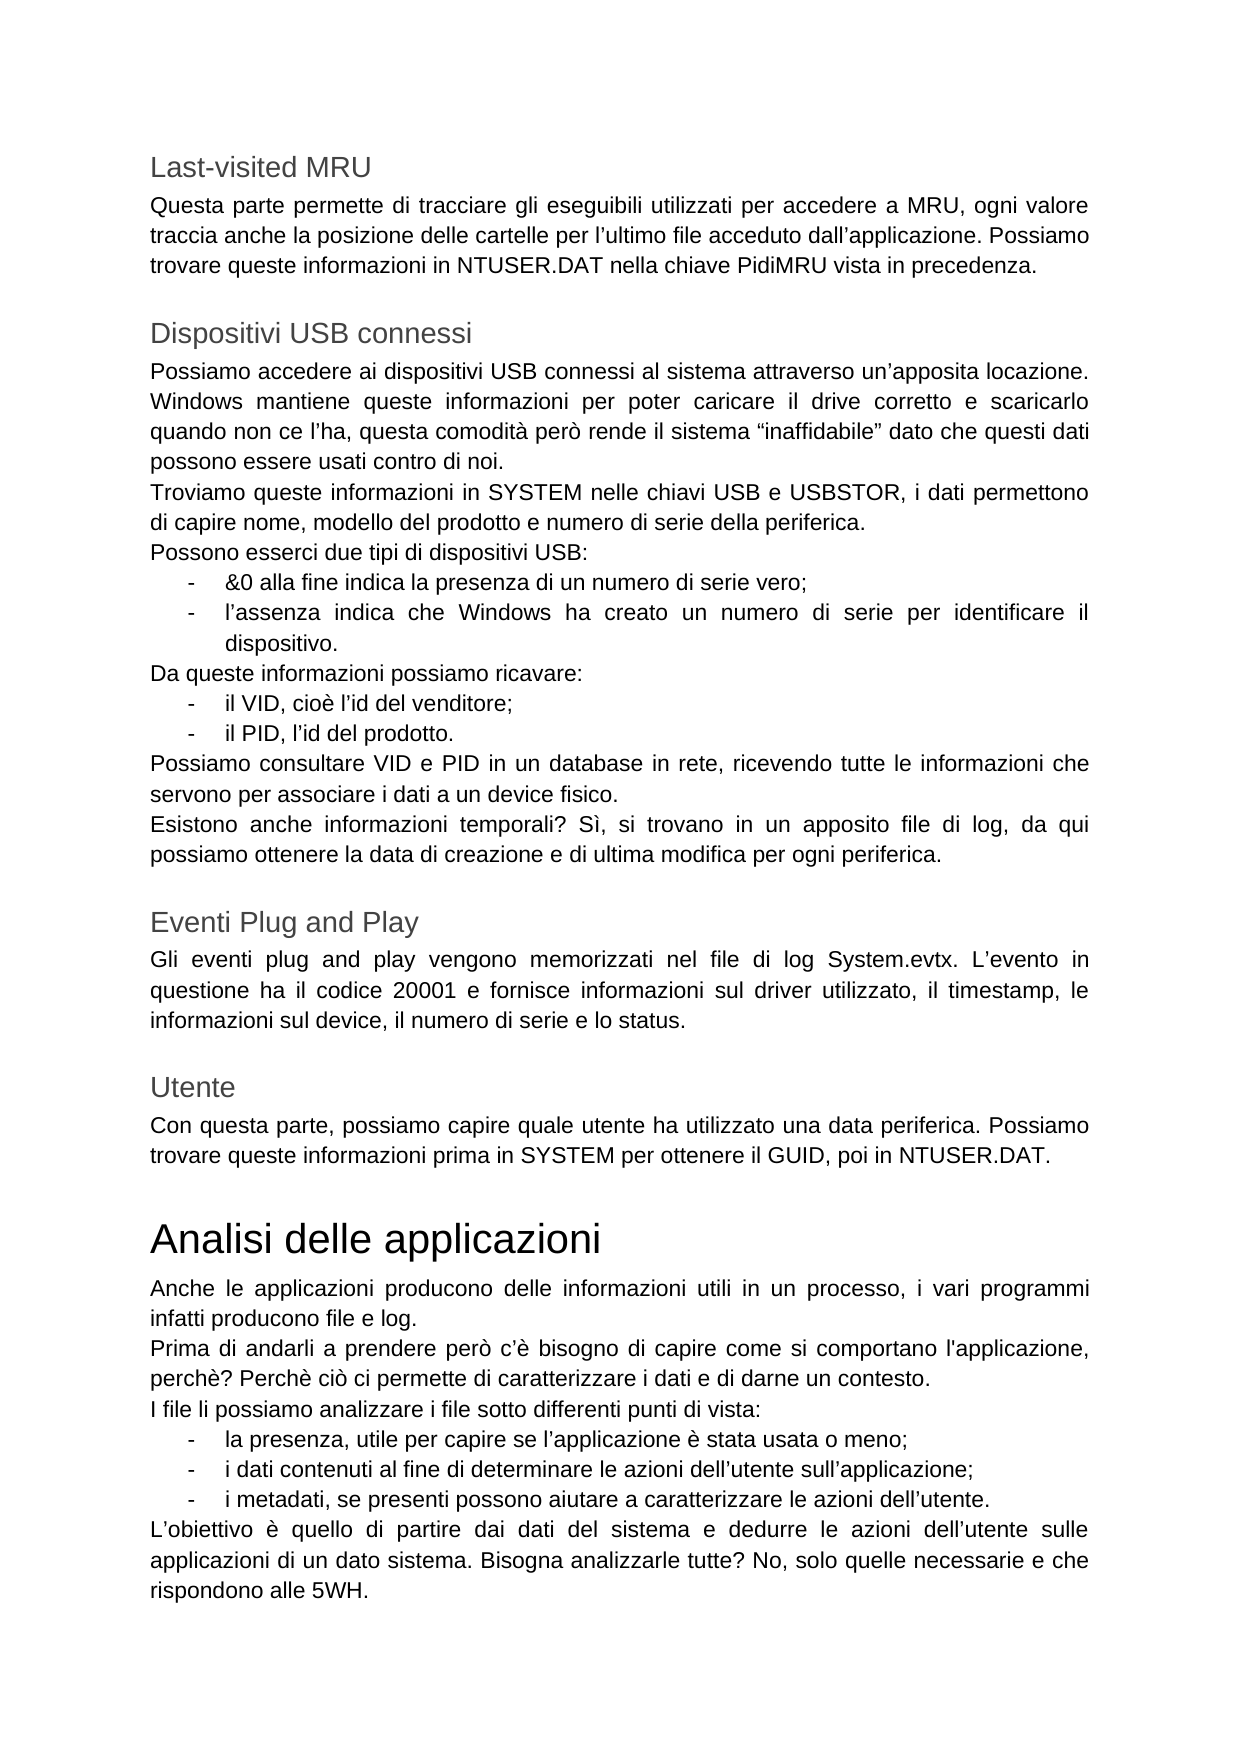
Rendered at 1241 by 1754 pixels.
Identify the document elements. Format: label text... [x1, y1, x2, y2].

text Questa parte permette di tracciare gli eseguibili utilizzati per accedere a MRU, ogni valore traccia anche la posizione delle cartelle per l’ultimo file acceduto dall’applicazione. Possiamo trovare queste informazioni in NTUSER.DAT nella chiave PidiMRU vista in precedenza. [150, 192, 1090, 279]
text Possiamo accedere ai dispositivi USB connessi al sistema attraverso un’apposita locazione. Windows mantiene queste informazioni per poter caricare il drive corretto e scaricarlo quando non ce l’ha, questa comodità però rende il sistema “inaffidabile” dato che questi dati possono essere usati contro di noi. [150, 358, 1090, 475]
list &0 alla fine indica la presenza di un numero di serie vero; [187, 569, 1090, 596]
subtitle Analisi delle applicazioni [150, 1214, 1090, 1262]
text I file li possiamo analizzare i file sotto differenti punti di vista: [150, 1396, 1090, 1422]
list il VID, cioè l’id del venditore; [187, 690, 1090, 716]
subtitle Dispositivi USB connessi [150, 316, 1090, 349]
subtitle Eventi Plug and Play [150, 904, 1090, 938]
text Gli eventi plug and play vengono memorizzati nel file di log System.evtx. L’evento in questione ha il codice 20001 e fornisce informazioni sul driver utilizzato, il timestamp, le informazioni sul device, il numero di serie e lo status. [150, 946, 1090, 1033]
text Possiamo consultare VID e PID in un database in rete, ricevendo tutte le informazioni che servono per associare i dati a un device fisico. [150, 750, 1090, 807]
list il PID, l’id del prodotto. [187, 720, 1090, 747]
text Possono esserci due tipi di dispositivi USB: [150, 539, 1090, 565]
text L’obiettivo è quello di partire dai dati del sistema e dedurre le azioni dell’utente sulle applicazioni di un dato sistema. Bisogna analizzarle tutte? No, solo quelle necessarie e che rispondono alle 5WH. [150, 1516, 1090, 1603]
text Con questa parte, possiamo capire quale utente ha utilizzato una data periferica. Possiamo trovare queste informazioni prima in SYSTEM per ottenere il GUID, poi in NTUSER.DAT. [150, 1112, 1090, 1169]
text Prima di andarli a prendere però c’è bisogno di capire come si comportano l'applicazione, perchè? Perchè ciò ci permette di caratterizzare i dati e di darne un contesto. [150, 1335, 1090, 1392]
text Troviamo queste informazioni in SYSTEM nelle chiavi USB e USBSTOR, i dati permettono di capire nome, modello del prodotto e numero di serie della periferica. [150, 478, 1090, 535]
text Esistono anche informazioni temporali? Sì, si trovano in un apposito file di log, da qui possiamo ottenere la data di creazione e di ultima modifica per ogni periferica. [150, 811, 1090, 867]
text Anche le applicazioni producono delle informazioni utili in un processo, i vari programmi infatti producono file e log. [150, 1275, 1090, 1331]
list i dati contenuti al fine di determinare le azioni dell’utente sull’applicazione; [187, 1456, 1090, 1482]
list i metadati, se presenti possono aiutare a caratterizzare le azioni dell’utente. [187, 1486, 1090, 1513]
subtitle Last-visited MRU [150, 150, 1090, 183]
list la presenza, utile per capire se l’applicazione è stata usata o meno; [187, 1426, 1090, 1452]
text Da queste informazioni possiamo ricavare: [150, 660, 1090, 686]
subtitle Utente [150, 1070, 1090, 1104]
list l’assenza indica che Windows ha creato un numero di serie per identificare il dispositivo. [187, 599, 1090, 656]
